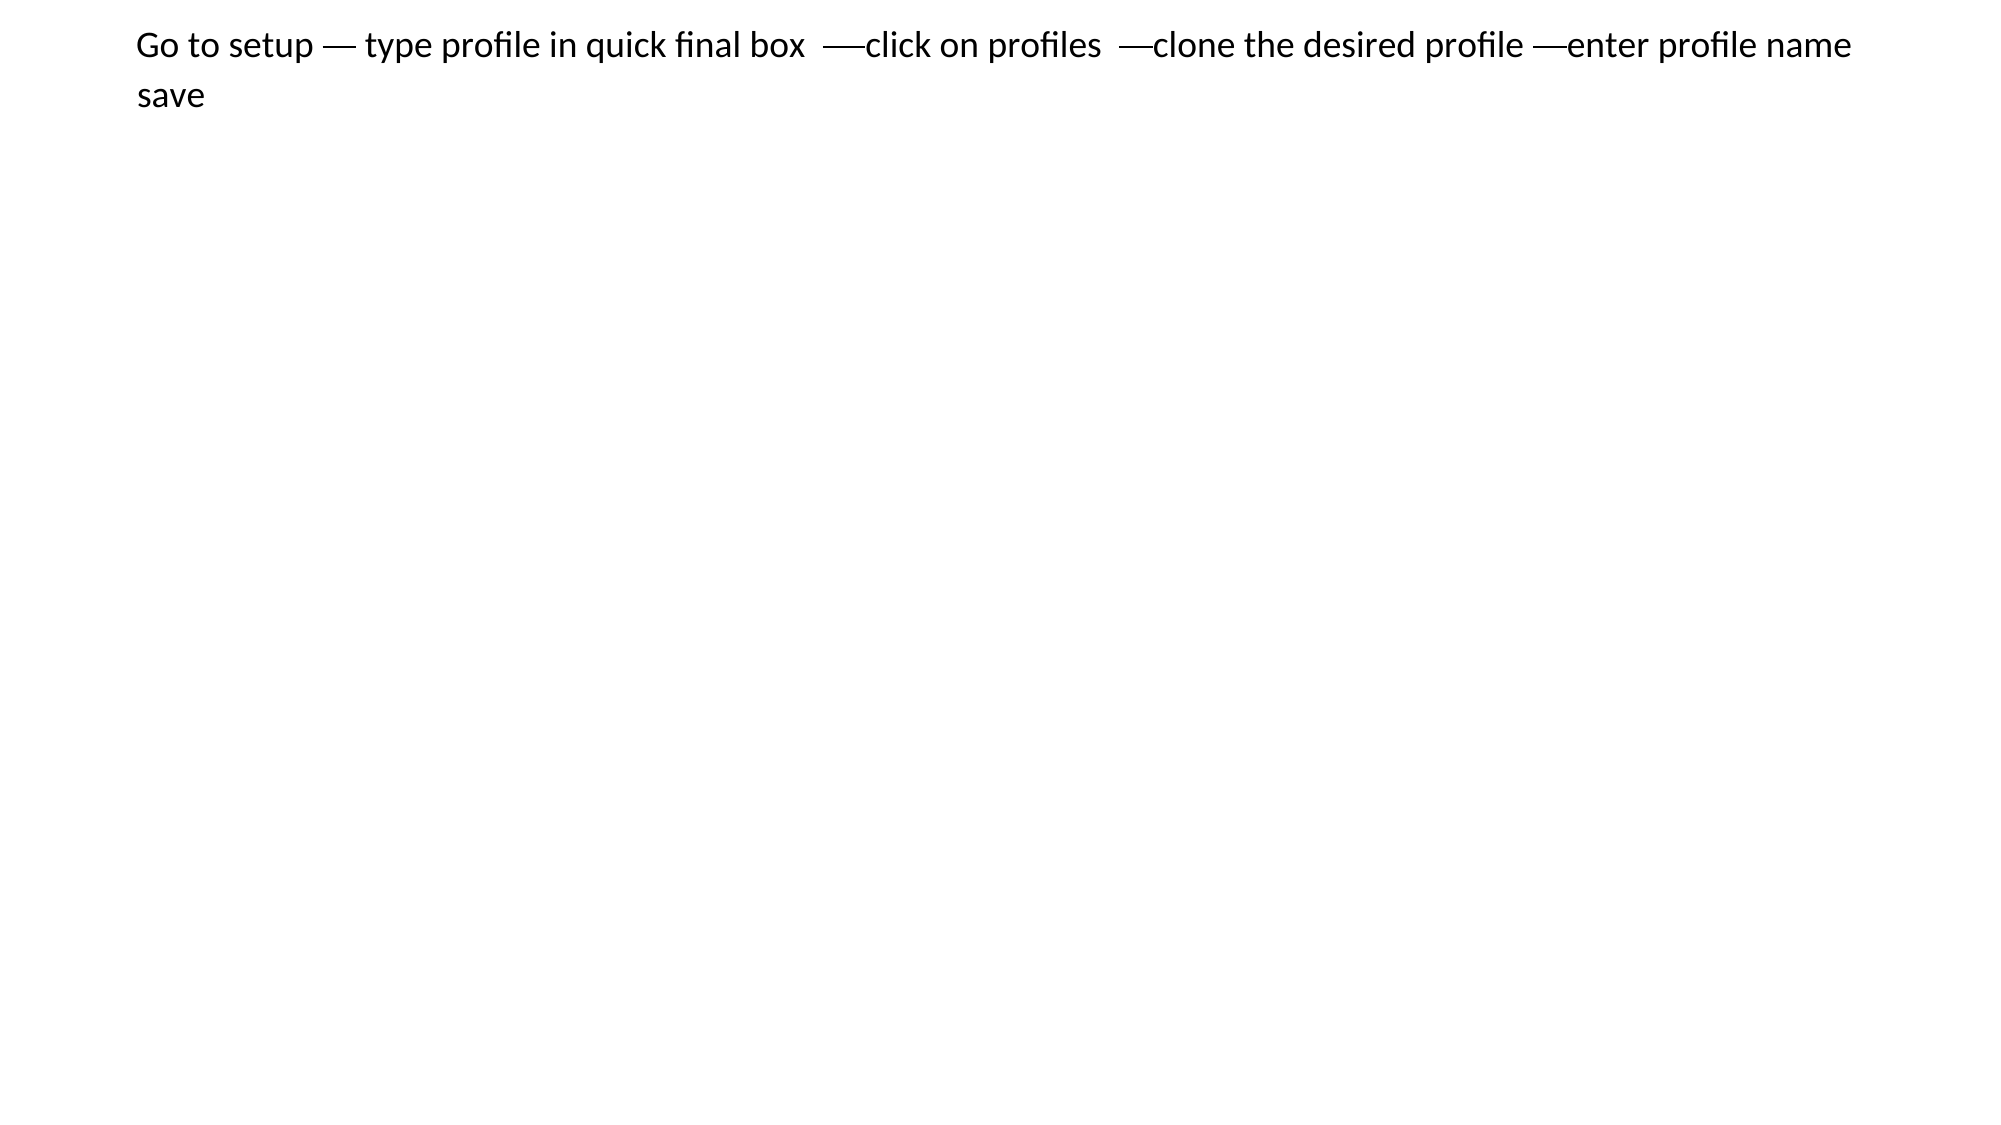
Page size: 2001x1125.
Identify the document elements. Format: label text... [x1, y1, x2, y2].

text Go to setup type profile in quick final box click on profiles clone the desired profile enter profile name save [136, 21, 1856, 117]
